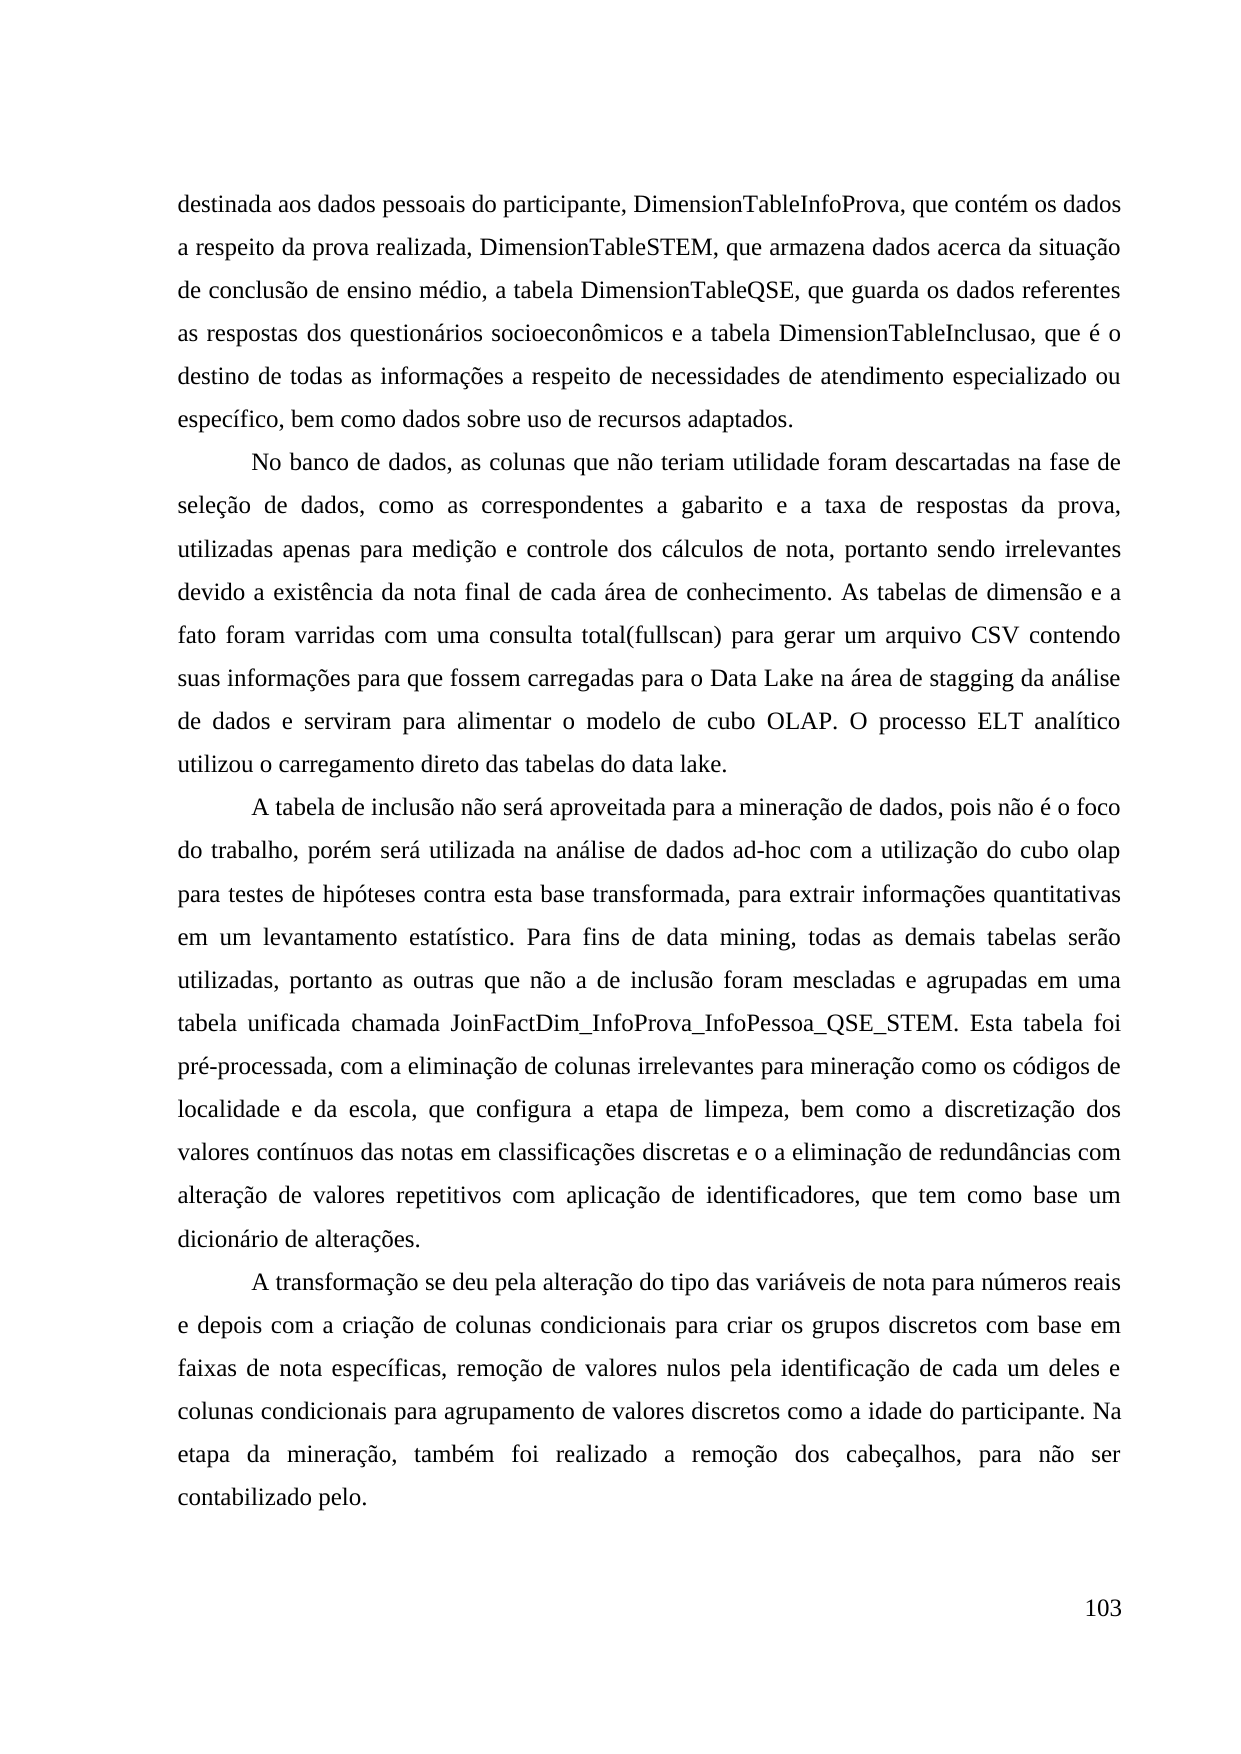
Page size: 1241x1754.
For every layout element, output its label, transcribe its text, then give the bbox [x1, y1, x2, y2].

text A transformação se deu pela alteração do tipo das variáveis de nota para números reais e depois com a criação de colunas condicionais para criar os grupos discretos com base em faixas de nota específicas, remoção de valores nulos pela identificação de cada um deles e colunas condicionais para agrupamento de valores discretos como a idade do participante. Na etapa da mineração, também foi realizado a remoção dos cabeçalhos, para não ser contabilizado pelo. [177, 1267, 1122, 1511]
text No banco de dados, as colunas que não teriam utilidade foram descartadas na fase de seleção de dados, como as correspondentes a gabarito e a taxa de respostas da prova, utilizadas apenas para medição e controle dos cálculos de nota, portanto sendo irrelevantes devido a existência da nota final de cada área de conhecimento. As tabelas de dimensão e a fato foram varridas com uma consulta total(fullscan) para gerar um arquivo CSV contendo suas informações para que fossem carregadas para o Data Lake na área de stagging da análise de dados e serviram para alimentar o modelo de cubo OLAP. O processo ELT analítico utilizou o carregamento direto das tabelas do data lake. [177, 447, 1122, 778]
text A tabela de inclusão não será aproveitada para a mineração de dados, pois não é o foco do trabalho, porém será utilizada na análise de dados ad-hoc com a utilização do cubo olap para testes de hipóteses contra esta base transformada, para extrair informações quantitativas em um levantamento estatístico. Para fins de data mining, todas as demais tabelas serão utilizadas, portanto as outras que não a de inclusão foram mescladas e agrupadas em uma tabela unificada chamada JoinFactDim_InfoProva_InfoPessoa_QSE_STEM. Esta tabela foi pré-processada, com a eliminação de colunas irrelevantes para mineração como os códigos de localidade e da escola, que configura a etapa de limpeza, bem como a discretização dos valores contínuos das notas em classificações discretas e o a eliminação de redundâncias com alteração de valores repetitivos com aplicação de identificadores, que tem como base um dicionário de alterações. [177, 792, 1122, 1252]
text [177, 189, 1122, 433]
